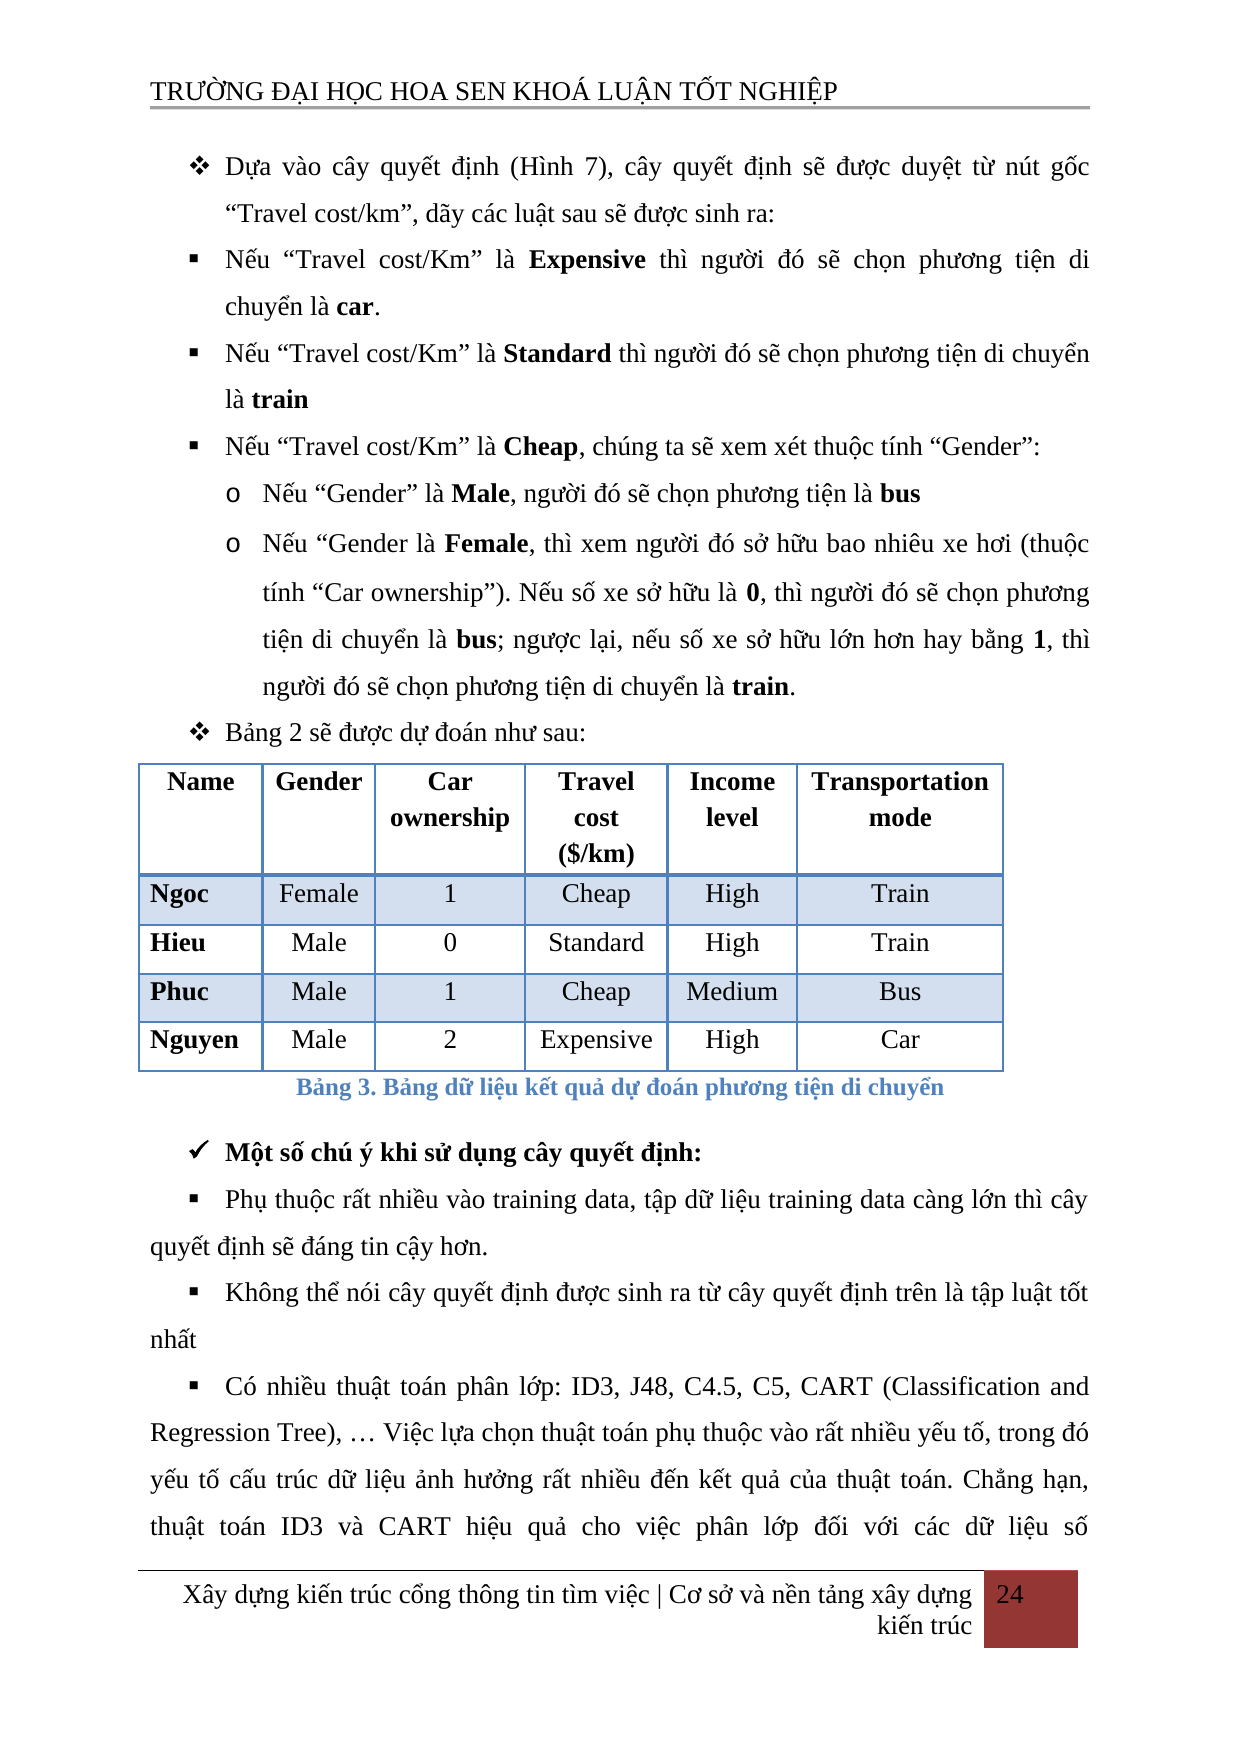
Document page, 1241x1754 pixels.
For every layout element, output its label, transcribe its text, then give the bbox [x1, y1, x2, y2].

list Nếu “Gender là Female, thì xem người đó sở hữu bao nhiêu xe hơi (thuộc tính “Car ownership”). Nếu số xe sở hữu là 0, thì người đó sẽ chọn phương tiện di chuyển là bus; ngược lại, nếu số xe sở hữu lớn hơn hay bằng 1, thì người đó sẽ chọn phương tiện di chuyển là train. [225, 527, 1090, 701]
list Nếu “Travel cost/Km” là Cheap, chúng ta sẽ xem xét thuộc tính “Gender”: [187, 430, 1090, 462]
list Dựa vào cây quyết định (Hình 7), cây quyết định sẽ được duyệt từ nút gốc “Travel cost/km”, dãy các luật sau sẽ được sinh ra: [187, 150, 1090, 228]
table_cell Standard [526, 926, 666, 972]
table_header Travel cost ($/km) [526, 765, 666, 872]
table_cell 2 [376, 1023, 524, 1070]
list Bảng 2 sẽ được dự đoán như sau: [187, 716, 1090, 747]
table_cell Phuc [140, 975, 261, 1021]
table_cell High [669, 877, 796, 924]
list Một số chú ý khi sử dụng cây quyết định: [187, 1136, 1090, 1167]
table_cell Ngoc [140, 877, 261, 924]
list Nếu “Gender” là Male, người đó sẽ chọn phương tiện là bus [225, 477, 1090, 511]
list Không thể nói cây quyết định được sinh ra từ cây quyết định trên là tập luật tốt nhất [150, 1276, 1090, 1354]
table_cell Cheap [526, 975, 666, 1021]
table_cell Male [264, 926, 374, 972]
table_cell Cheap [526, 877, 666, 924]
table_header Transportation mode [798, 765, 1002, 872]
table_header Income level [669, 765, 796, 872]
table_cell Female [264, 877, 374, 924]
table_header Car ownership [376, 765, 524, 872]
list Nếu “Travel cost/Km” là Expensive thì người đó sẽ chọn phương tiện di chuyển là car. [187, 243, 1090, 321]
table_cell Car [798, 1023, 1002, 1070]
table_cell 1 [376, 877, 524, 924]
table_cell Bus [798, 975, 1002, 1021]
table_cell Male [264, 1023, 374, 1070]
table_cell Male [264, 975, 374, 1021]
table_cell 1 [376, 975, 524, 1021]
table_cell Nguyen [140, 1023, 261, 1070]
table_cell Hieu [140, 926, 261, 972]
table_cell High [669, 1023, 796, 1070]
table_header Name [140, 765, 261, 872]
table_cell Medium [669, 975, 796, 1021]
table_cell Train [798, 926, 1002, 972]
table_cell High [669, 926, 796, 972]
list Phụ thuộc rất nhiều vào training data, tập dữ liệu training data càng lớn thì cây quyết định sẽ đáng tin cậy hơn. [150, 1183, 1090, 1261]
table_cell Expensive [526, 1023, 666, 1070]
table_cell 0 [376, 926, 524, 972]
text Bảng 3. Bảng dữ liệu kết quả dự đoán phương tiện di chuyển [150, 1072, 1090, 1101]
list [150, 1370, 1090, 1541]
list Nếu “Travel cost/Km” là Standard thì người đó sẽ chọn phương tiện di chuyển là train [187, 337, 1090, 415]
table_cell Train [798, 877, 1002, 924]
table_header Gender [264, 765, 374, 872]
